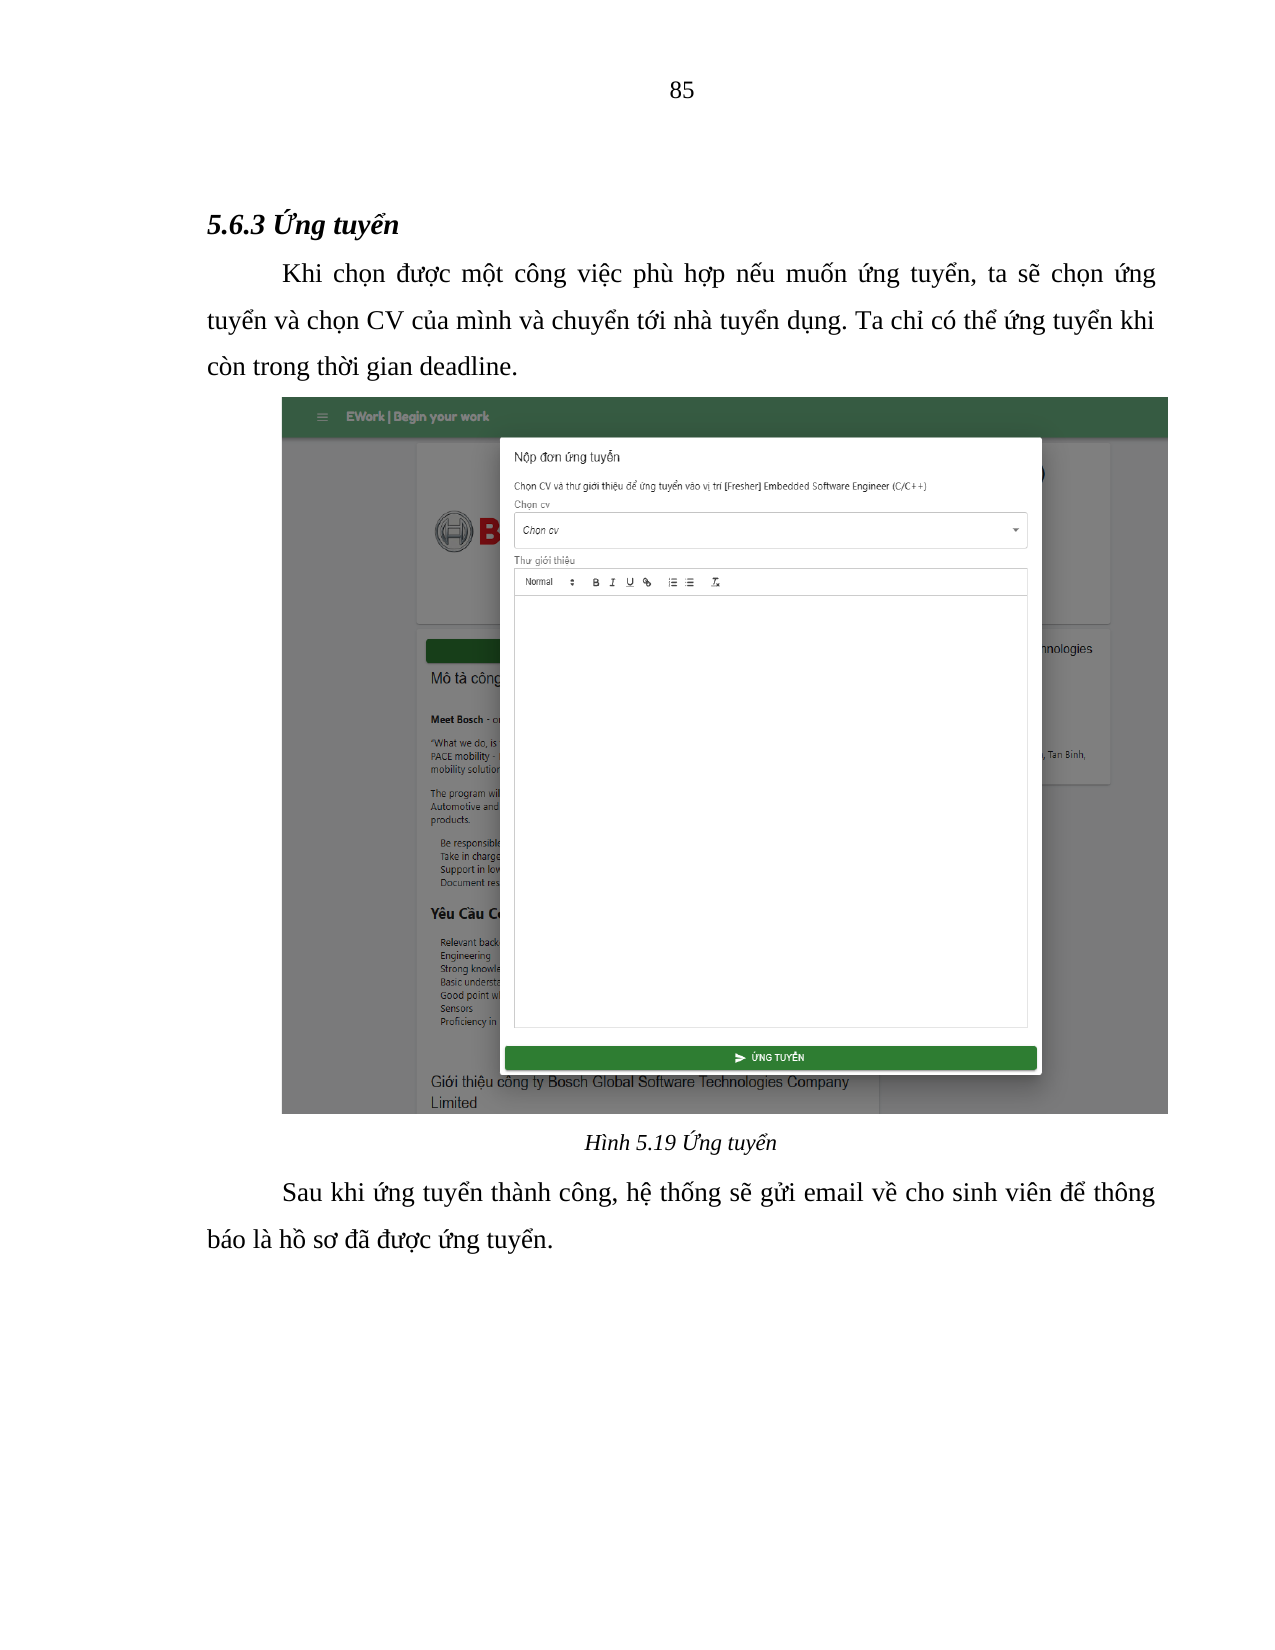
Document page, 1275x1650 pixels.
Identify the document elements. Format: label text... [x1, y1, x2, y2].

picture [281, 397, 1168, 1114]
list Ứng tuyển [207, 207, 1157, 240]
text Hình 5.19 Ứng tuyển [207, 1129, 1157, 1155]
text Khi chọn được một công việc phù hợp nếu muốn ứng tuyển, ta sẽ chọn ứng tuyển và chọn CV của mình và chuyển tới nhà tuyển dụng. Ta chỉ có thể ứng tuyển khi còn trong thời gian deadline. [207, 257, 1157, 382]
text Sau khi ứng tuyển thành công, hệ thống sẽ gửi email về cho sinh viên để thông báo là hồ sơ đã được ứng tuyển. [207, 1176, 1157, 1254]
